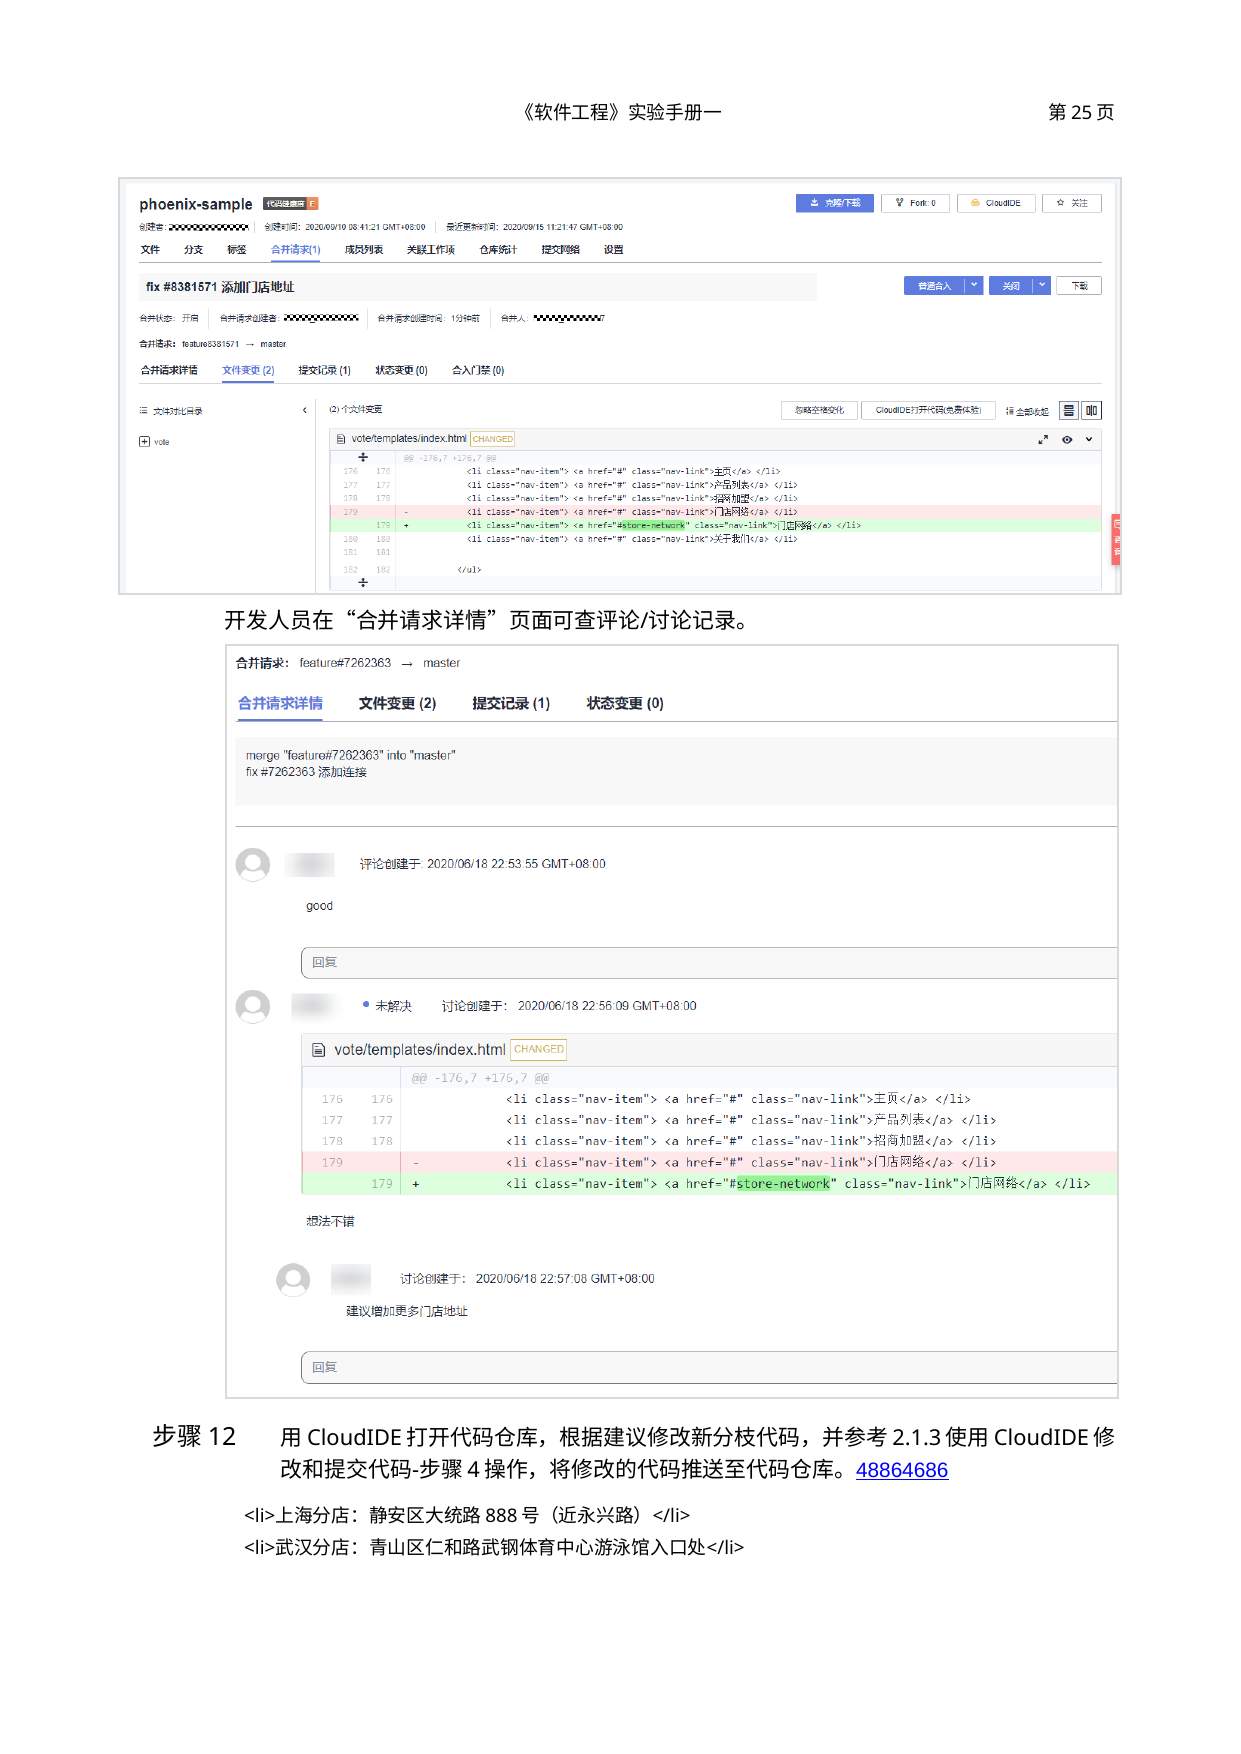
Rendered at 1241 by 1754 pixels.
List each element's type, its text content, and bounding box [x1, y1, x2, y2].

text 用CloudIDE打开代码仓库，根据建议修改新分枝代码，并参考2.1.3使用CloudIDE修改和提交代码-步骤4操作，将修改的代码推送至代码仓库。48864686 [236, 1416, 1122, 1484]
picture [120, 179, 1120, 593]
text 开发人员在“合并请求详情”页面可查评论/讨论记录。 [224, 603, 1122, 635]
text <li>武汉分店：青山区仁和路武钢体育中心游泳馆入口处</li> [224, 1532, 1122, 1559]
picture [227, 646, 1117, 1397]
text <li>上海分店：静安区大统路888号（近永兴路）</li> [224, 1501, 1122, 1528]
